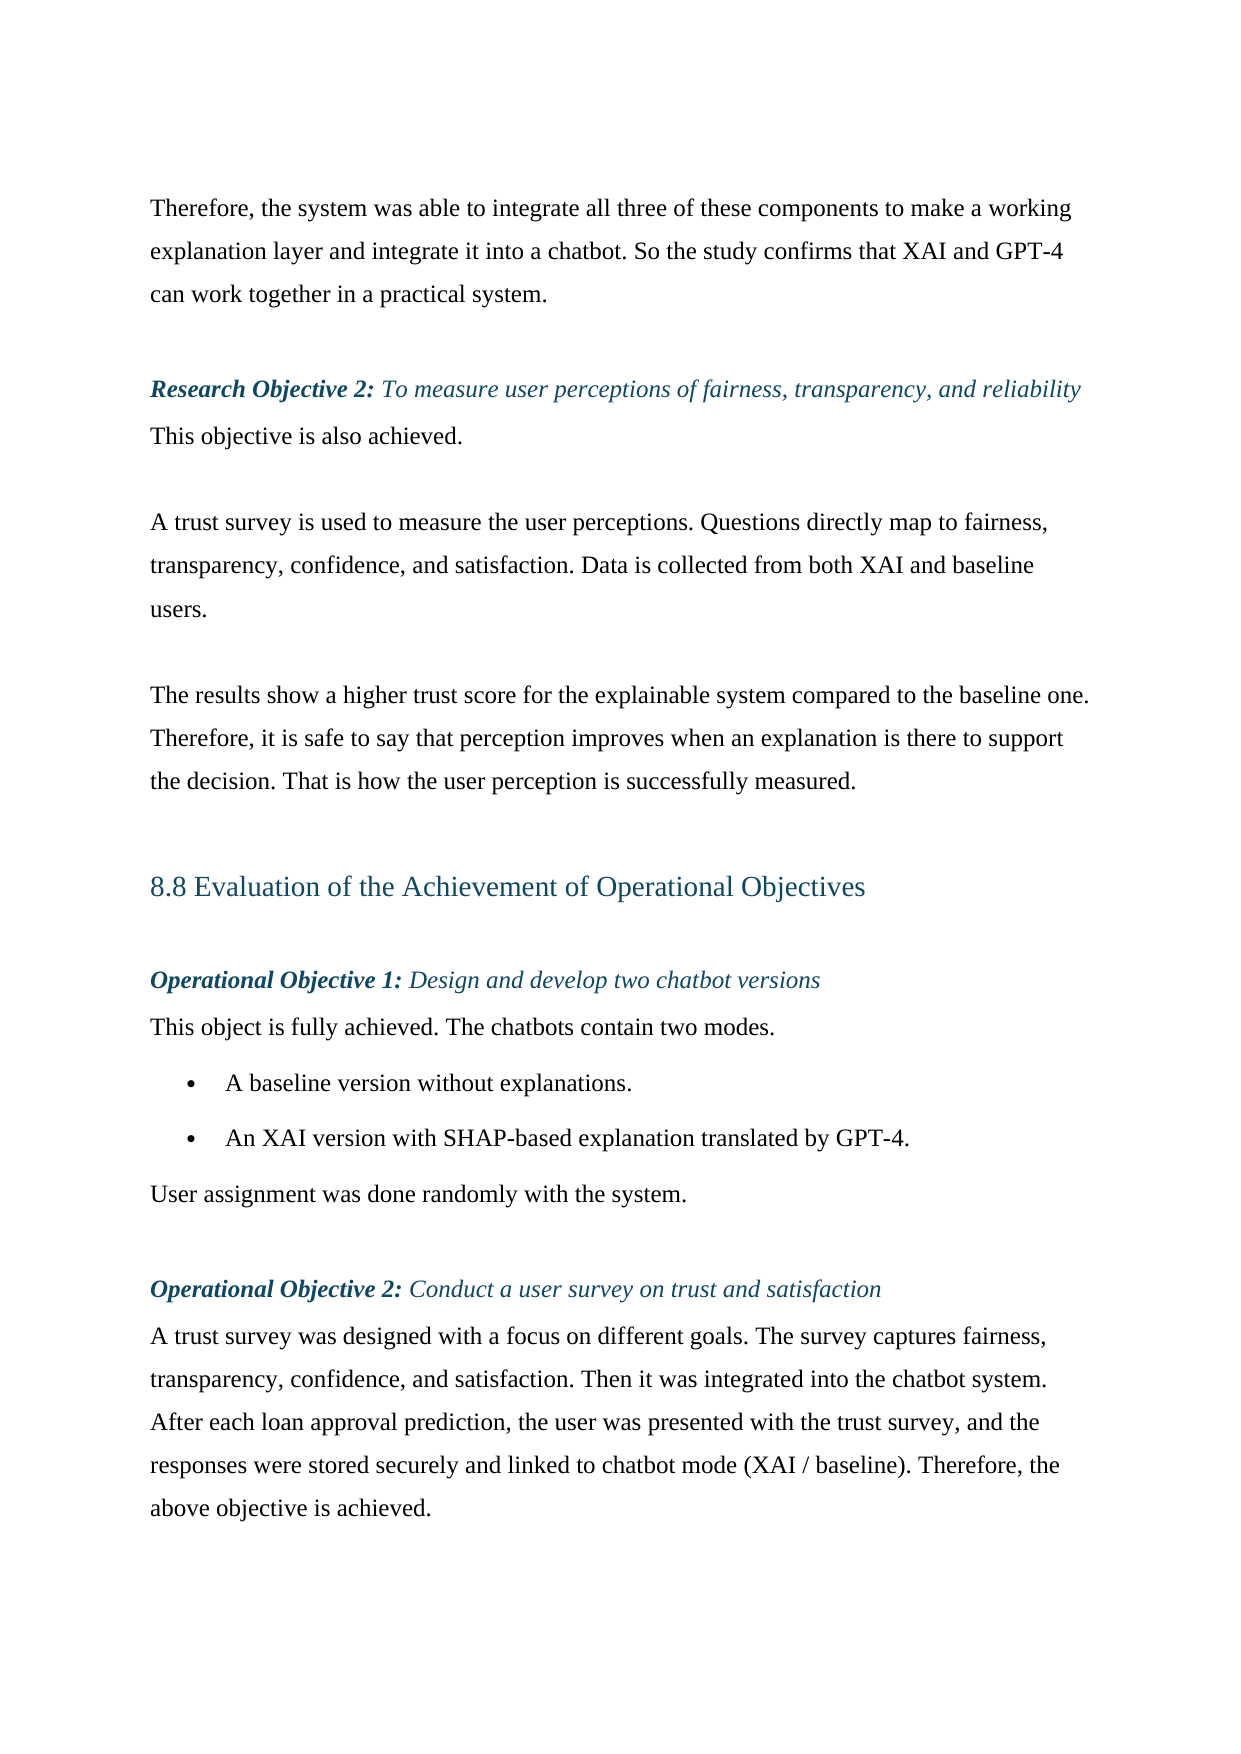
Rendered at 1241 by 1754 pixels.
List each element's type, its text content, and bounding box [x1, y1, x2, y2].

list An XAI version with SHAP-based explanation translated by GPT-4. [187, 1123, 1090, 1152]
subtitle Research Objective 2: To measure user perceptions of fairness, transparency, and reliability [150, 374, 1090, 403]
list A baseline version without explanations. [187, 1068, 1090, 1097]
text A trust survey was designed with a focus on different goals. The survey captures fairness, transparency, confidence, and satisfaction. Then it was integrated into the chatbot system. After each loan approval prediction, the user was presented with the trust survey, and the responses were stored securely and linked to chatbot mode (XAI / baseline). Therefore, the above objective is achieved. [150, 1321, 1090, 1522]
text This object is fully achieved. The chatbots contain two modes. [150, 1012, 1090, 1041]
text This objective is also achieved. [150, 421, 1090, 450]
text Therefore, the system was able to integrate all three of these components to make a working explanation layer and integrate it into a chatbot. So the study confirms that XAI and GPT-4 can work together in a practical system. [150, 193, 1090, 308]
text User assignment was done randomly with the system. [150, 1179, 1090, 1208]
text A trust survey is used to measure the user perceptions. Questions directly map to fairness, transparency, confidence, and satisfaction. Data is collected from both XAI and baseline users. [150, 507, 1090, 622]
text The results show a higher trust score for the explainable system compared to the baseline one. Therefore, it is safe to say that perception improves when an explanation is there to support the decision. That is how the user perception is successfully measured. [150, 680, 1090, 795]
subtitle Operational Objective 1: Design and develop two chatbot versions [150, 965, 1090, 994]
subtitle Operational Objective 2: Conduct a user survey on trust and satisfaction [150, 1274, 1090, 1302]
subtitle 8.8 Evaluation of the Achievement of Operational Objectives [150, 869, 1090, 903]
